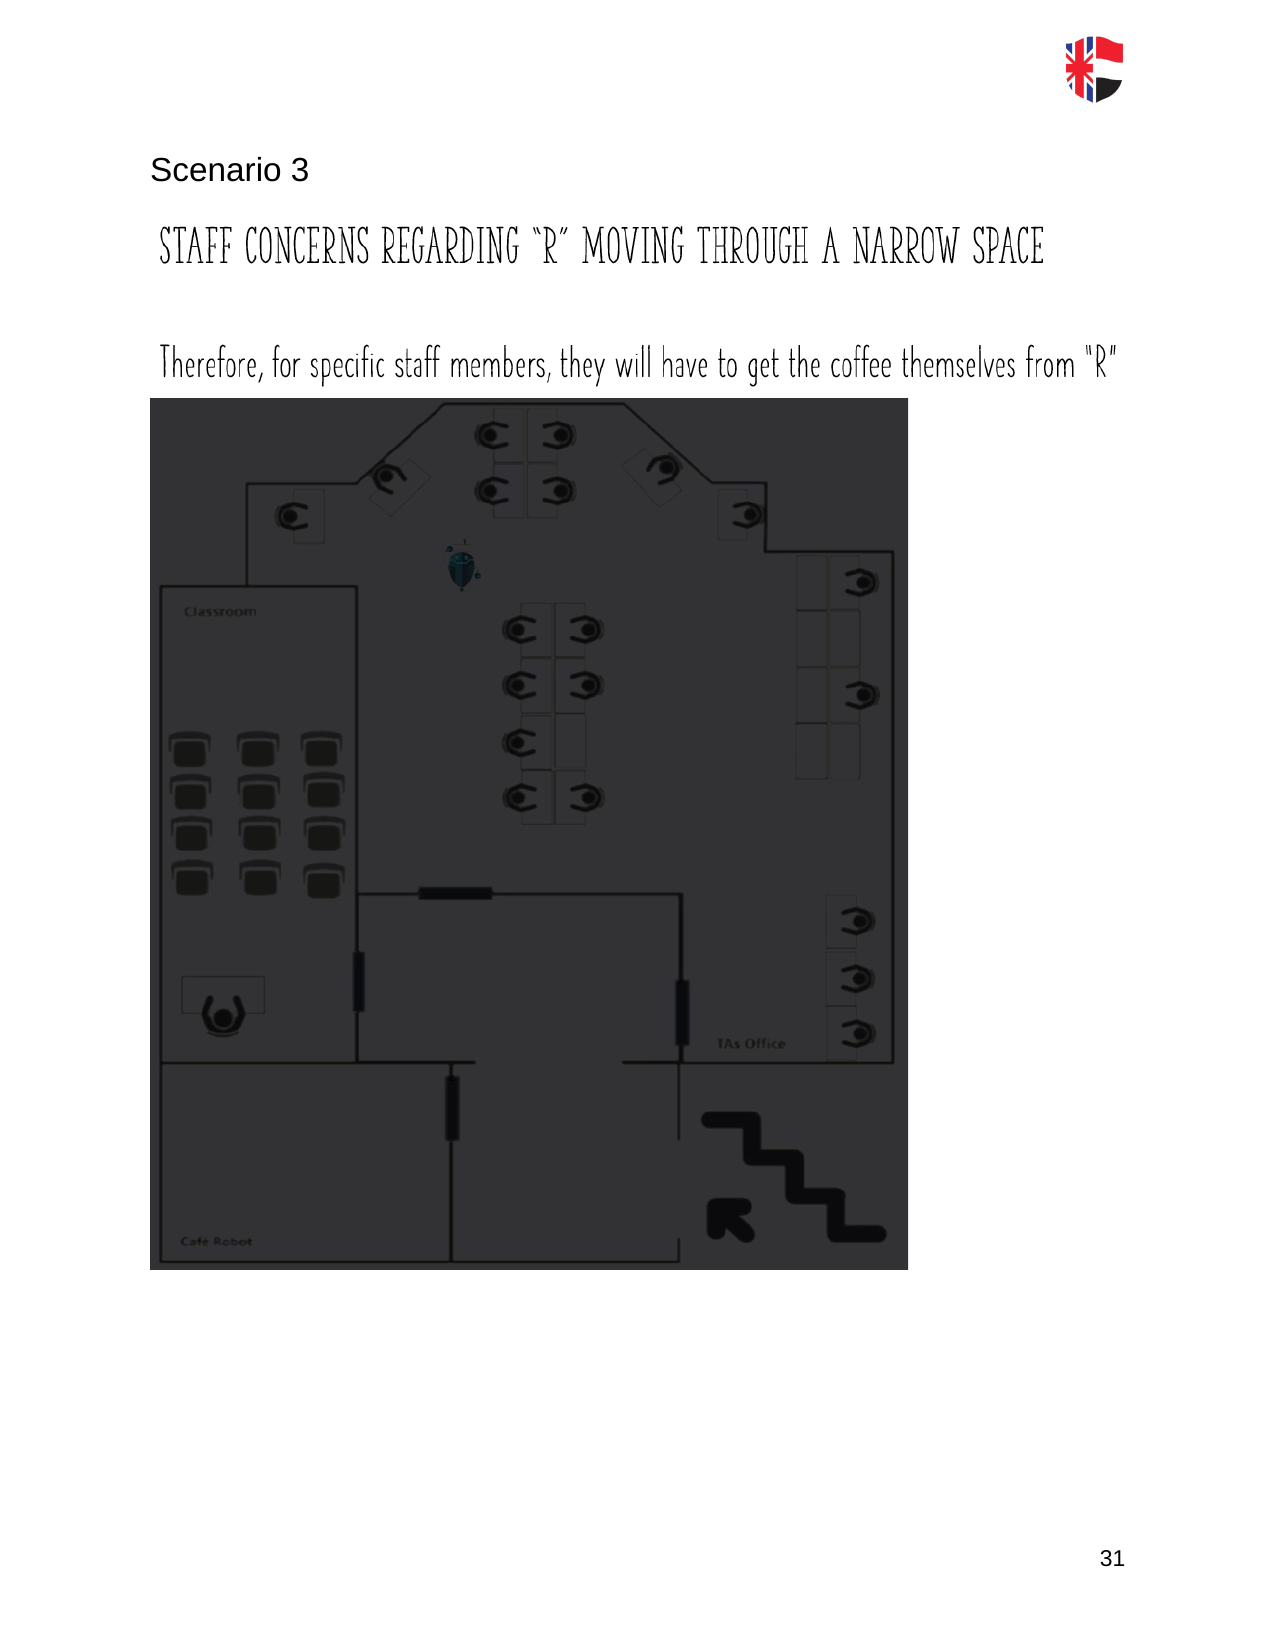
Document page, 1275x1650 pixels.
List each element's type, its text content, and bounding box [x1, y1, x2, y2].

subtitle Scenario 3 [150, 150, 1125, 188]
picture [150, 206, 1125, 395]
picture [150, 398, 909, 1270]
picture [1064, 36, 1125, 104]
